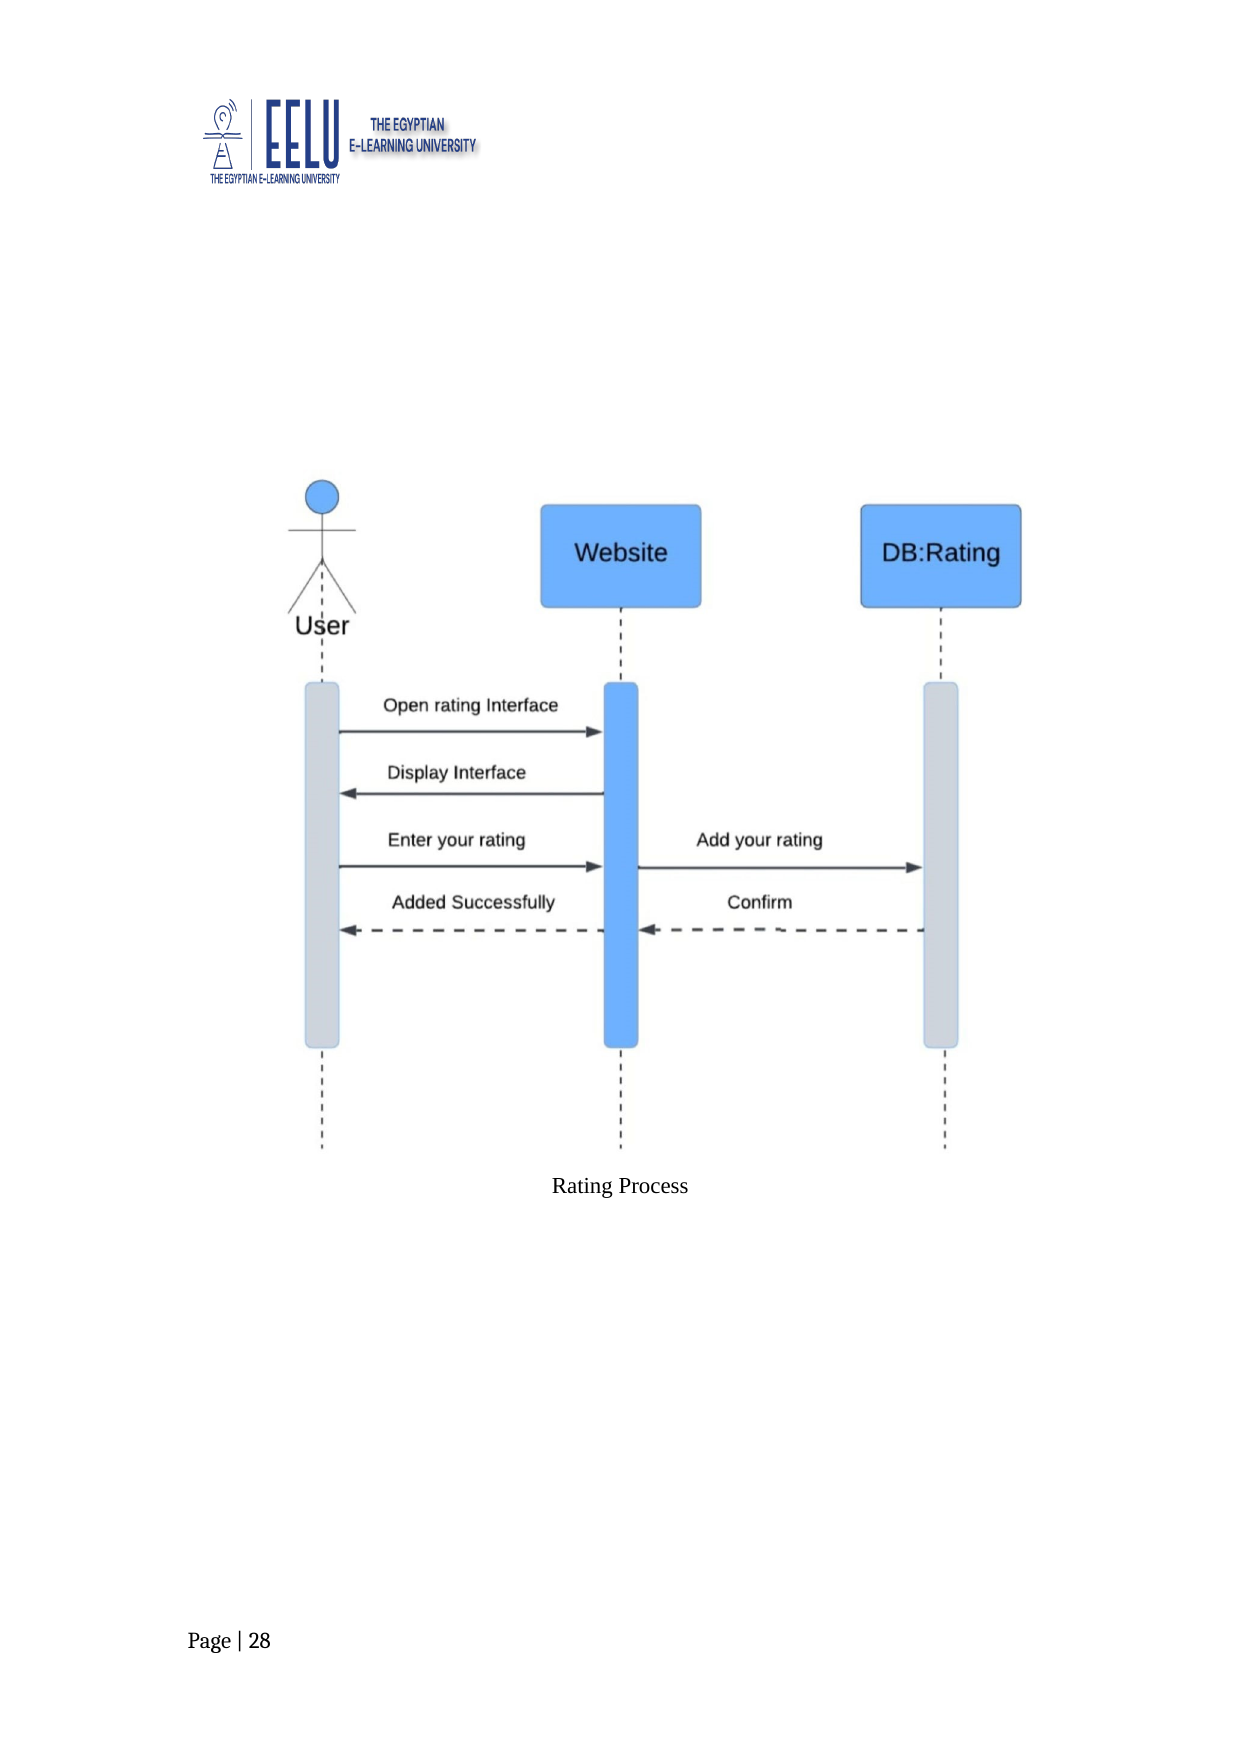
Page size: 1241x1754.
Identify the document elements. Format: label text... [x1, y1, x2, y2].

text Rating Process [187, 1170, 1053, 1198]
picture [187, 450, 1053, 1170]
picture [187, 73, 482, 187]
